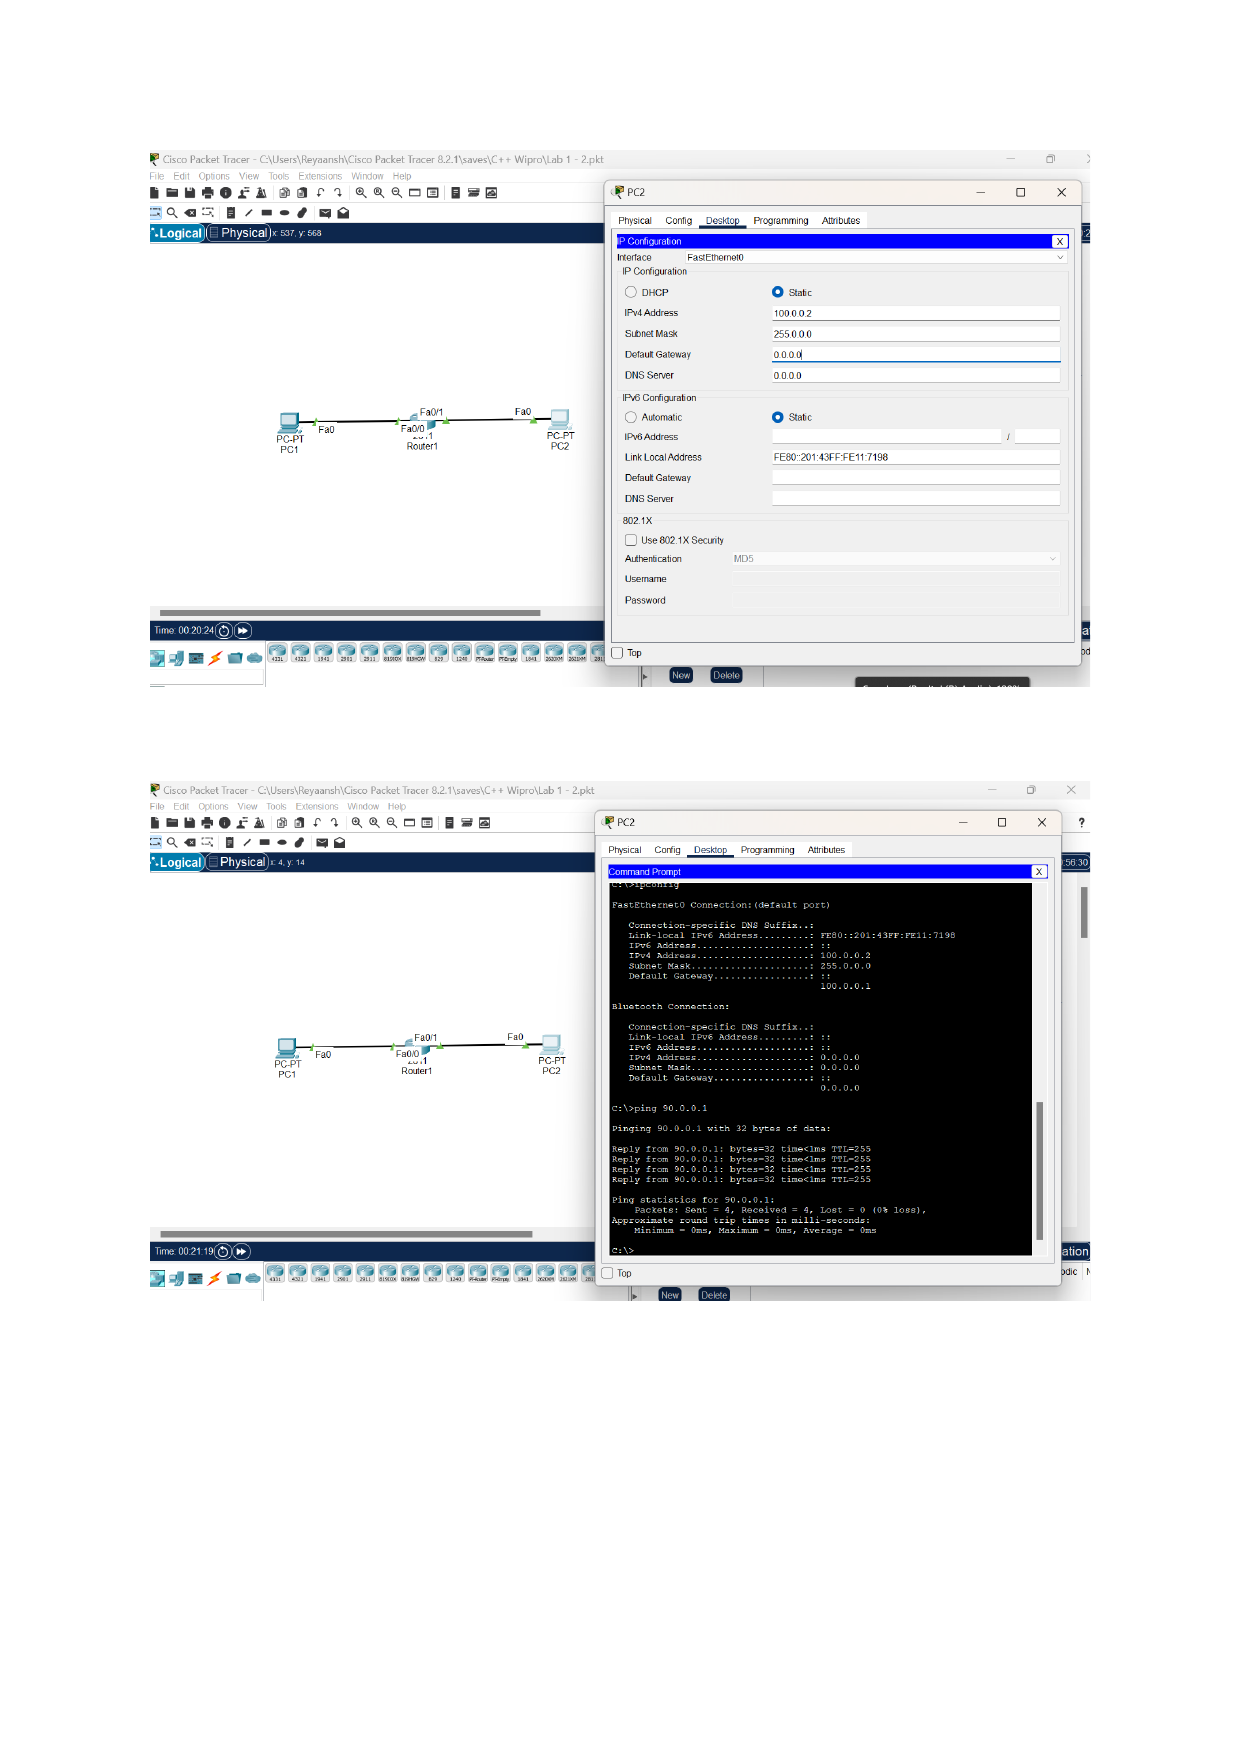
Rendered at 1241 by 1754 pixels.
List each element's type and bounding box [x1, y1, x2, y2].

picture [150, 150, 1091, 687]
picture [150, 781, 1091, 1301]
picture [180, 229, 187, 238]
